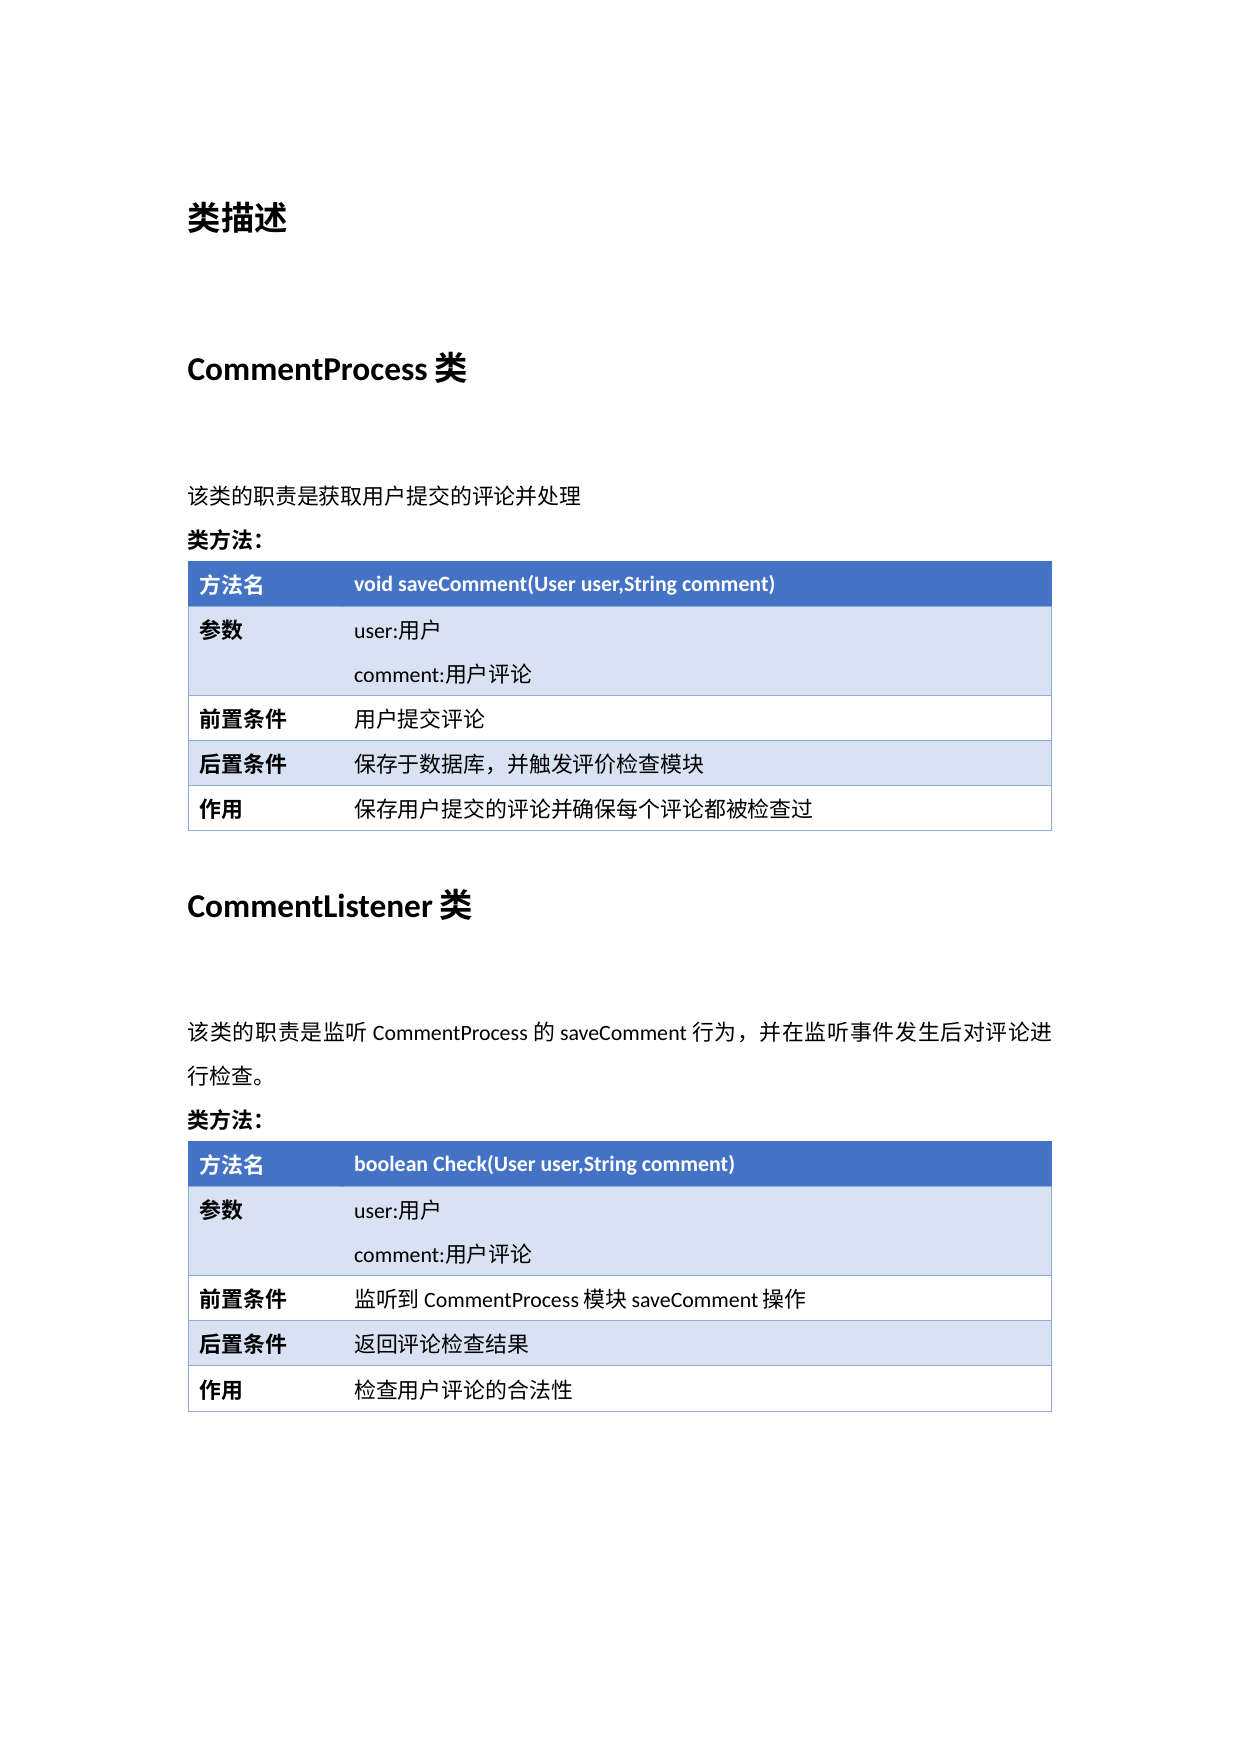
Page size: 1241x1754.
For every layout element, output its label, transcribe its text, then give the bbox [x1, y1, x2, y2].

table_cell user:用户 comment:用户评论 [343, 1187, 1051, 1275]
table_cell 前置条件 [189, 1276, 343, 1320]
table_header boolean Check(User user,String comment) [343, 1142, 1051, 1186]
table_header void saveComment(User user,String comment) [343, 562, 1051, 606]
text 该类的职责是监听CommentProcess的saveComment行为，并在监听事件发生后对评论进行检查。 [187, 1009, 1053, 1097]
table_cell 前置条件 [189, 696, 343, 740]
table_cell 参数 [189, 1187, 343, 1275]
subtitle 类描述 [187, 172, 1053, 260]
text 类方法： [187, 517, 1053, 561]
table_cell 作用 [189, 786, 343, 830]
table_header 方法名 [189, 1142, 342, 1186]
table_cell user:用户 comment:用户评论 [343, 607, 1051, 695]
table_cell 保存用户提交的评论并确保每个评论都被检查过 [343, 786, 1051, 830]
table_cell 后置条件 [189, 1321, 343, 1365]
table_cell 用户提交评论 [343, 696, 1051, 740]
subtitle CommentProcess类 [187, 322, 1053, 410]
table_cell 参数 [189, 607, 343, 695]
table_cell 监听到CommentProcess模块saveComment操作 [343, 1276, 1051, 1320]
table_cell 检查用户评论的合法性 [343, 1366, 1051, 1411]
table_cell 后置条件 [189, 741, 343, 785]
text 该类的职责是获取用户提交的评论并处理 [187, 473, 1053, 517]
subtitle CommentListener类 [187, 858, 1053, 947]
text 类方法： [187, 1097, 1053, 1141]
table_cell 作用 [189, 1366, 343, 1411]
table_cell 返回评论检查结果 [343, 1321, 1051, 1365]
table_header 方法名 [189, 562, 342, 606]
table_cell 保存于数据库，并触发评价检查模块 [343, 741, 1051, 785]
